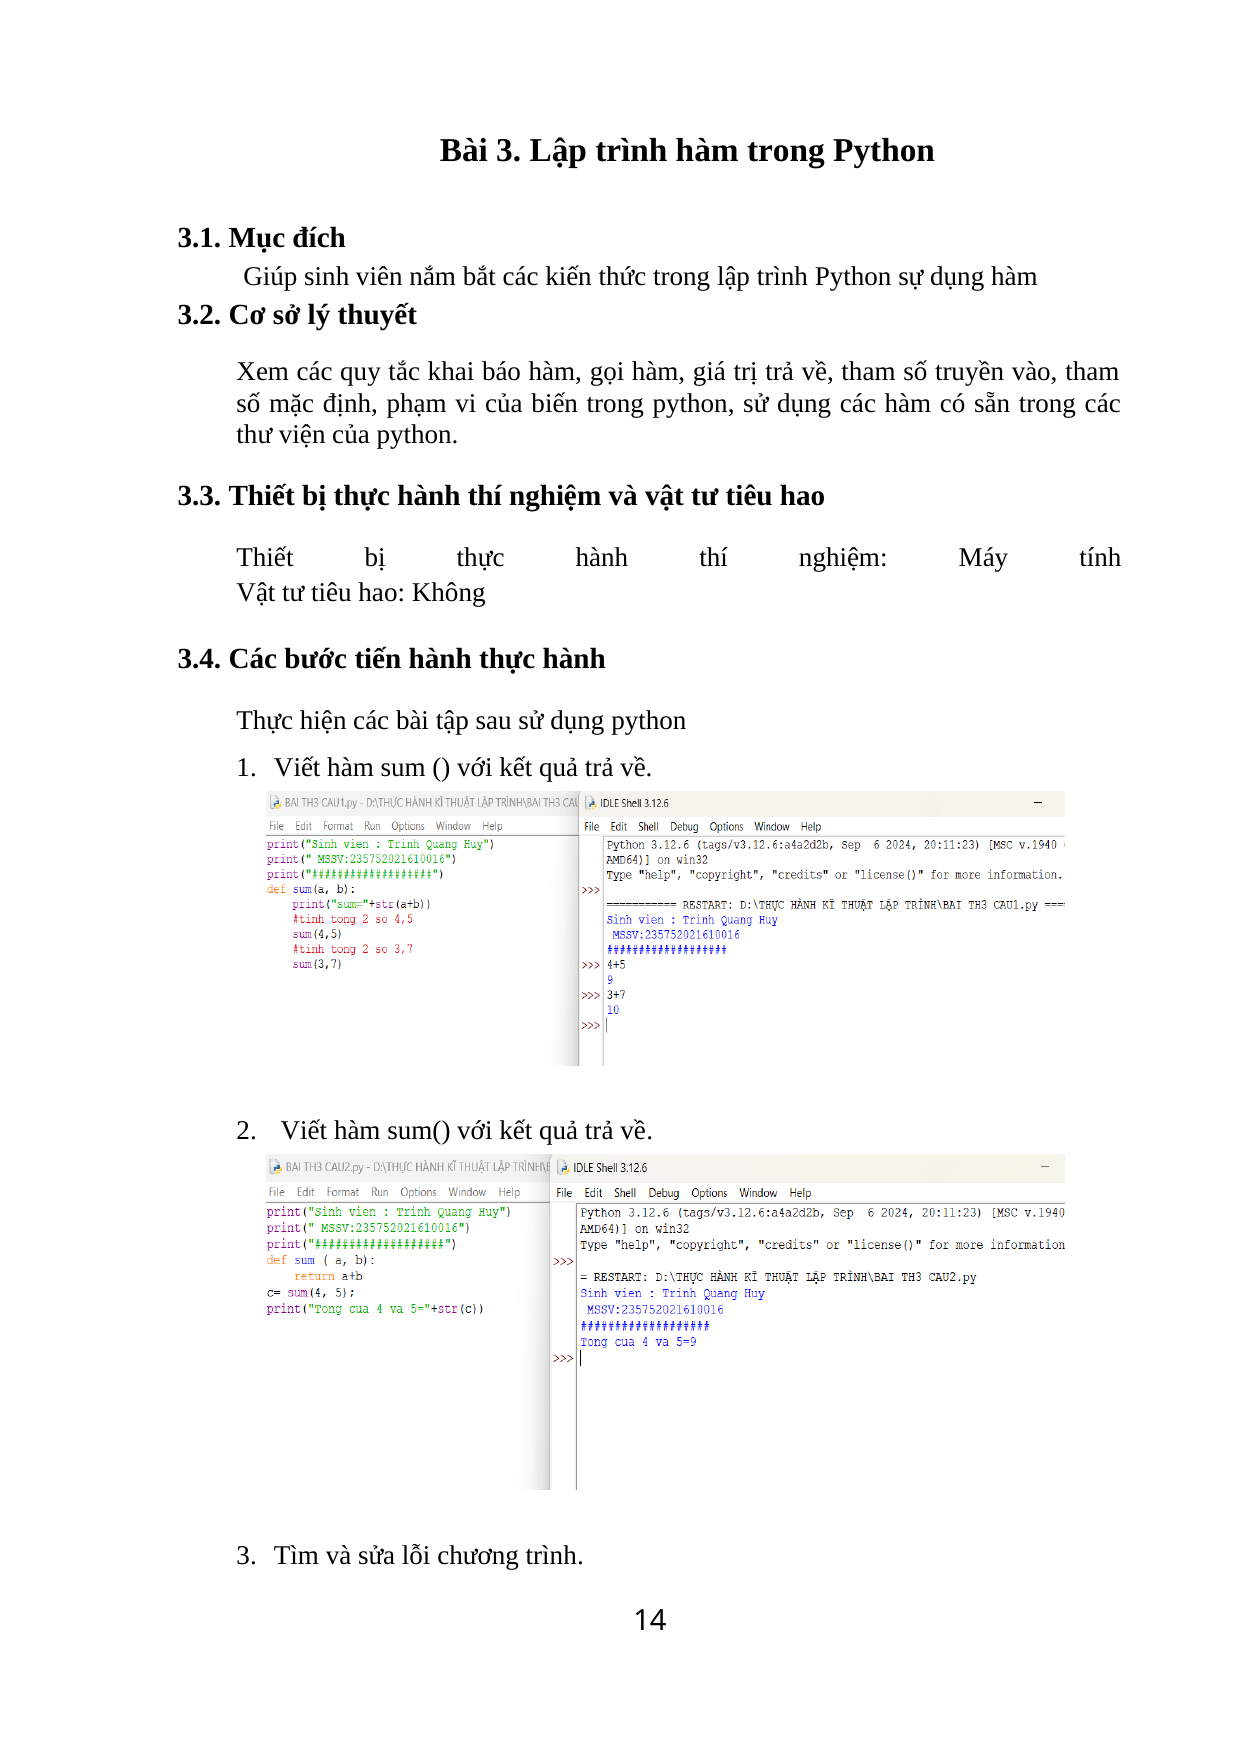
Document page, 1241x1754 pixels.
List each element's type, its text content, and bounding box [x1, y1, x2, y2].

text 3.2. Cơ sở lý thuyết [177, 297, 1122, 331]
picture [265, 1154, 1065, 1490]
picture [265, 791, 1065, 1066]
text Xem các quy tắc khai báo hàm, gọi hàm, giá trị trả về, tham số truyền vào, tham số mặc định, phạm vi của biến trong python, sử dụng các hàm có sẵn trong các thư viện của python. [236, 356, 1122, 449]
text 3.4. Các bước tiến hành thực hành [177, 641, 1122, 675]
list Thiết bị thực hành thí nghiệm: Máy tính Vật tư tiêu hao: Không [236, 541, 1122, 608]
text Giúp sinh viên nắm bắt các kiến thức trong lập trình Python sự dụng hàm [236, 259, 1122, 291]
text 3.1. Mục đích [177, 220, 1122, 253]
list Viết hàm sum() với kết quả trả về. [236, 1114, 1122, 1145]
list Thực hiện các bài tập sau sử dụng python [236, 704, 1122, 735]
list Bài 3. Lập trình hàm trong Python [177, 131, 1122, 169]
list Viết hàm sum () với kết quả trả về. [236, 751, 1122, 782]
text 3.3. Thiết bị thực hành thí nghiệm và vật tư tiêu hao [177, 478, 1122, 512]
list Tìm và sửa lỗi chương trình. [236, 1539, 1122, 1570]
